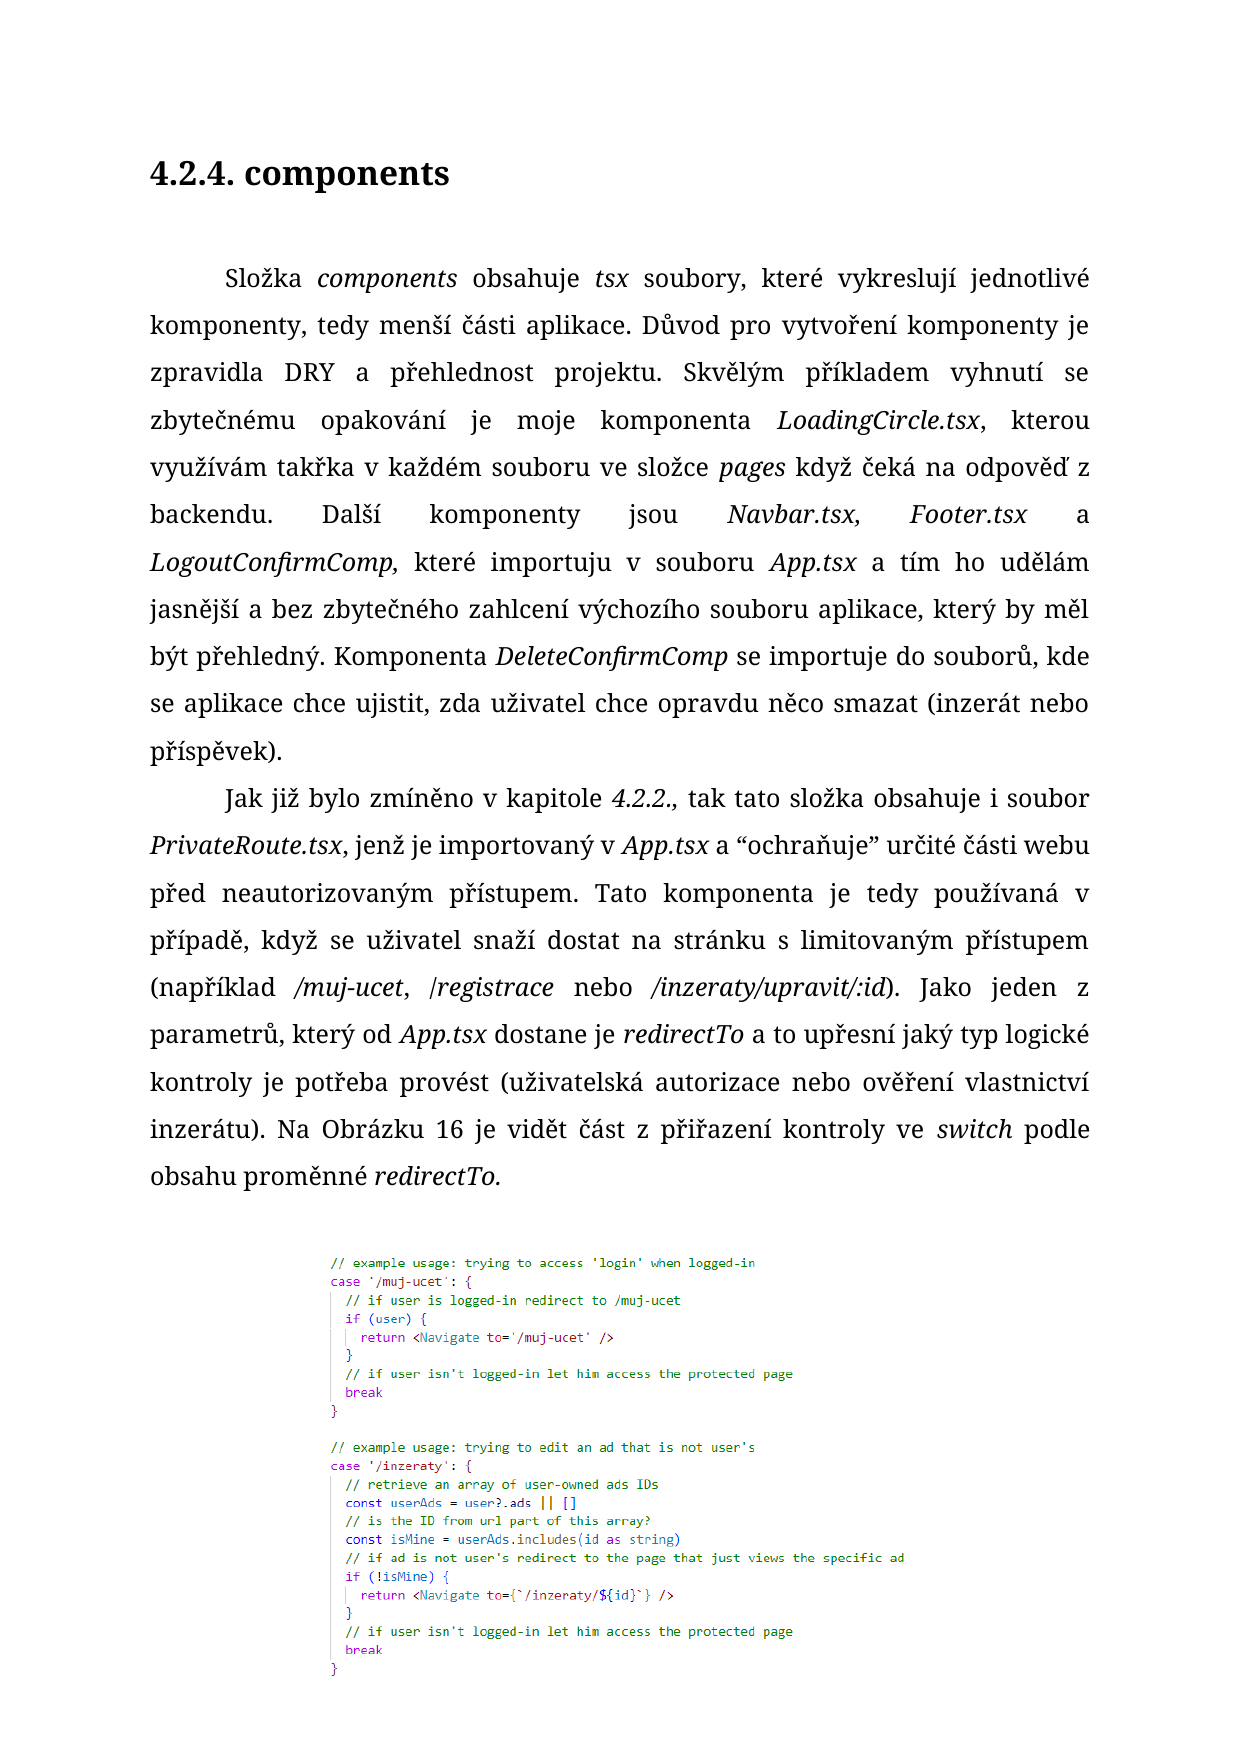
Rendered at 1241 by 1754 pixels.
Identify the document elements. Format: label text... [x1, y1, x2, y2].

text Jak již bylo zmíněno v kapitole 4.2.2., tak tato složka obsahuje i soubor PrivateRoute.tsx, jenž je importovaný v App.tsx a “ochraňuje” určité části webu před neautorizovaným přístupem. Tato komponenta je tedy používaná v případě, když se uživatel snaží dostat na stránku s limitovaným přístupem (například /muj-ucet, /registrace nebo /inzeraty/upravit/:id). Jako jeden z parametrů, který od App.tsx dostane je redirectTo a to upřesní jaký typ logické kontroly je potřeba provést (uživatelská autorizace nebo ověření vlastnictví inzerátu). Na Obrázku 16 je vidět část z přiřazení kontroly ve switch podle obsahu proměnné redirectTo. [150, 781, 1090, 1193]
picture [327, 1252, 913, 1680]
text Složka components obsahuje tsx soubory, které vykreslují jednotlivé komponenty, tedy menší části aplikace. Důvod pro vytvoření komponenty je zpravidla DRY a přehlednost projektu. Skvělým příkladem vyhnutí se zbytečnému opakování je moje komponenta LoadingCircle.tsx, kterou využívám takřka v každém souboru ve složce pages když čeká na odpověď z backendu. Další komponenty jsou Navbar.tsx, Footer.tsx a LogoutConfirmComp, které importuju v souboru App.tsx a tím ho udělám jasnější a bez zbytečného zahlcení výchozího souboru aplikace, který by měl být přehledný. Komponenta DeleteConfirmComp se importuje do souborů, kde se aplikace chce ujistit, zda uživatel chce opravdu něco smazat (inzerát nebo příspěvek). [150, 260, 1090, 767]
subtitle 4.2.4. components [150, 150, 1090, 195]
